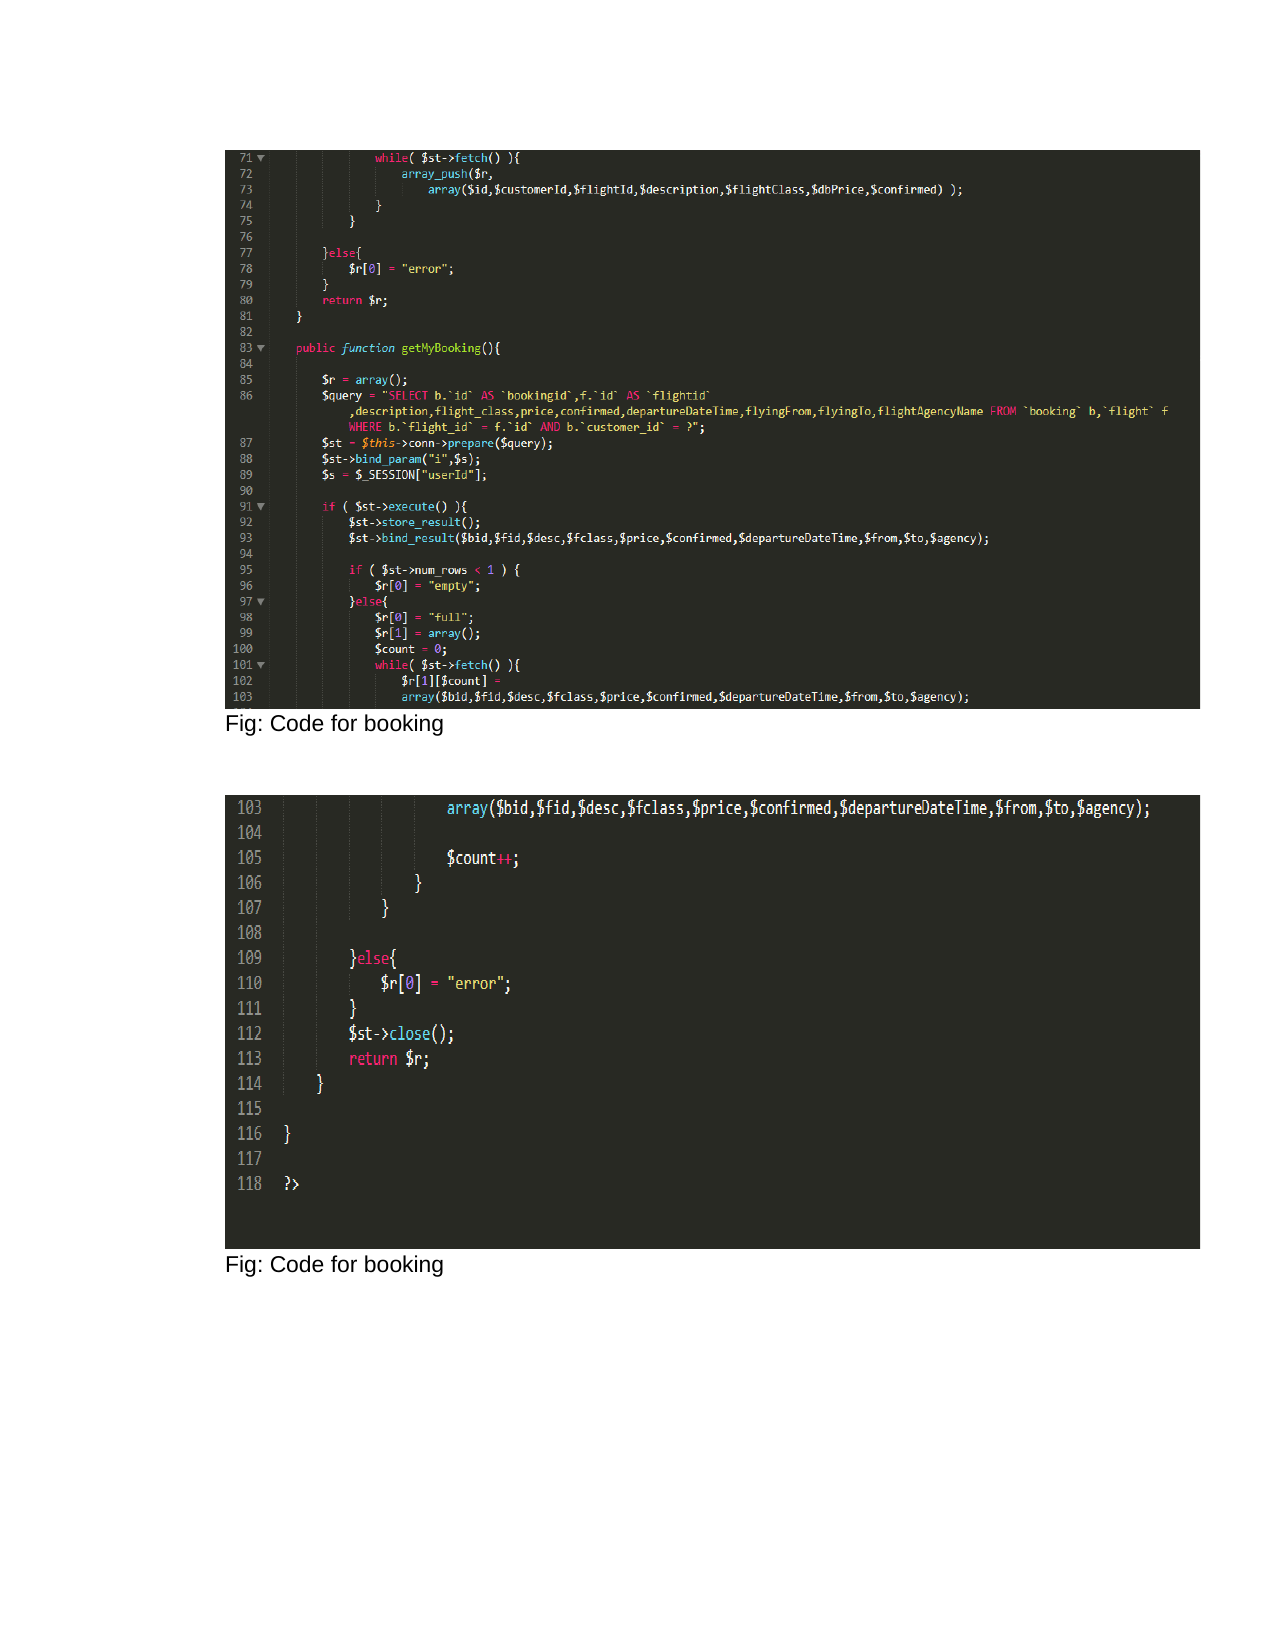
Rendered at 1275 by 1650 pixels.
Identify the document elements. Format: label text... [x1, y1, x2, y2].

list Fig: Code for booking [225, 710, 1125, 737]
picture [225, 150, 1200, 709]
list Fig: Code for booking [225, 1251, 1125, 1278]
picture [225, 795, 1200, 1249]
